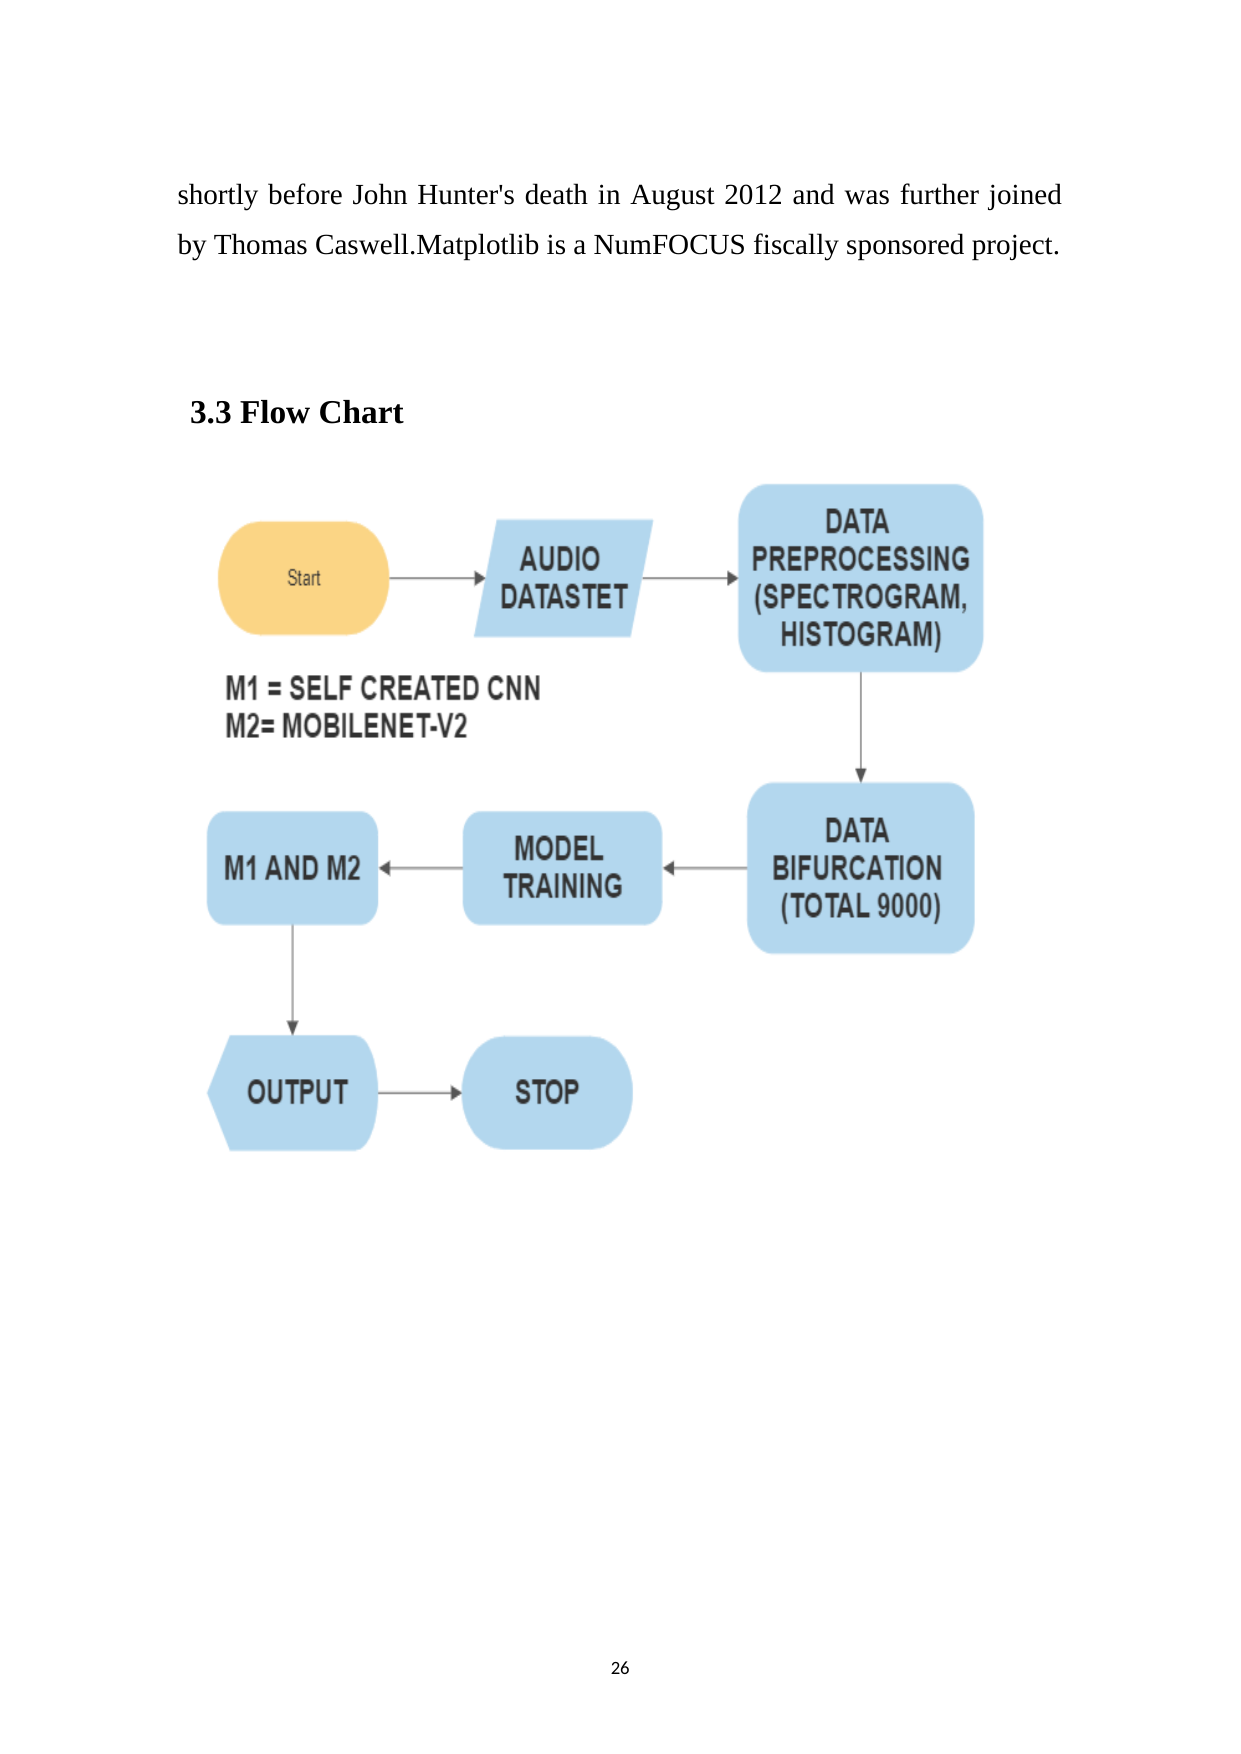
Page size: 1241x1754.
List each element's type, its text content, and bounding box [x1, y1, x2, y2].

picture [177, 450, 1063, 1271]
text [177, 177, 1063, 261]
text 3.3 Flow Chart [190, 393, 1063, 431]
